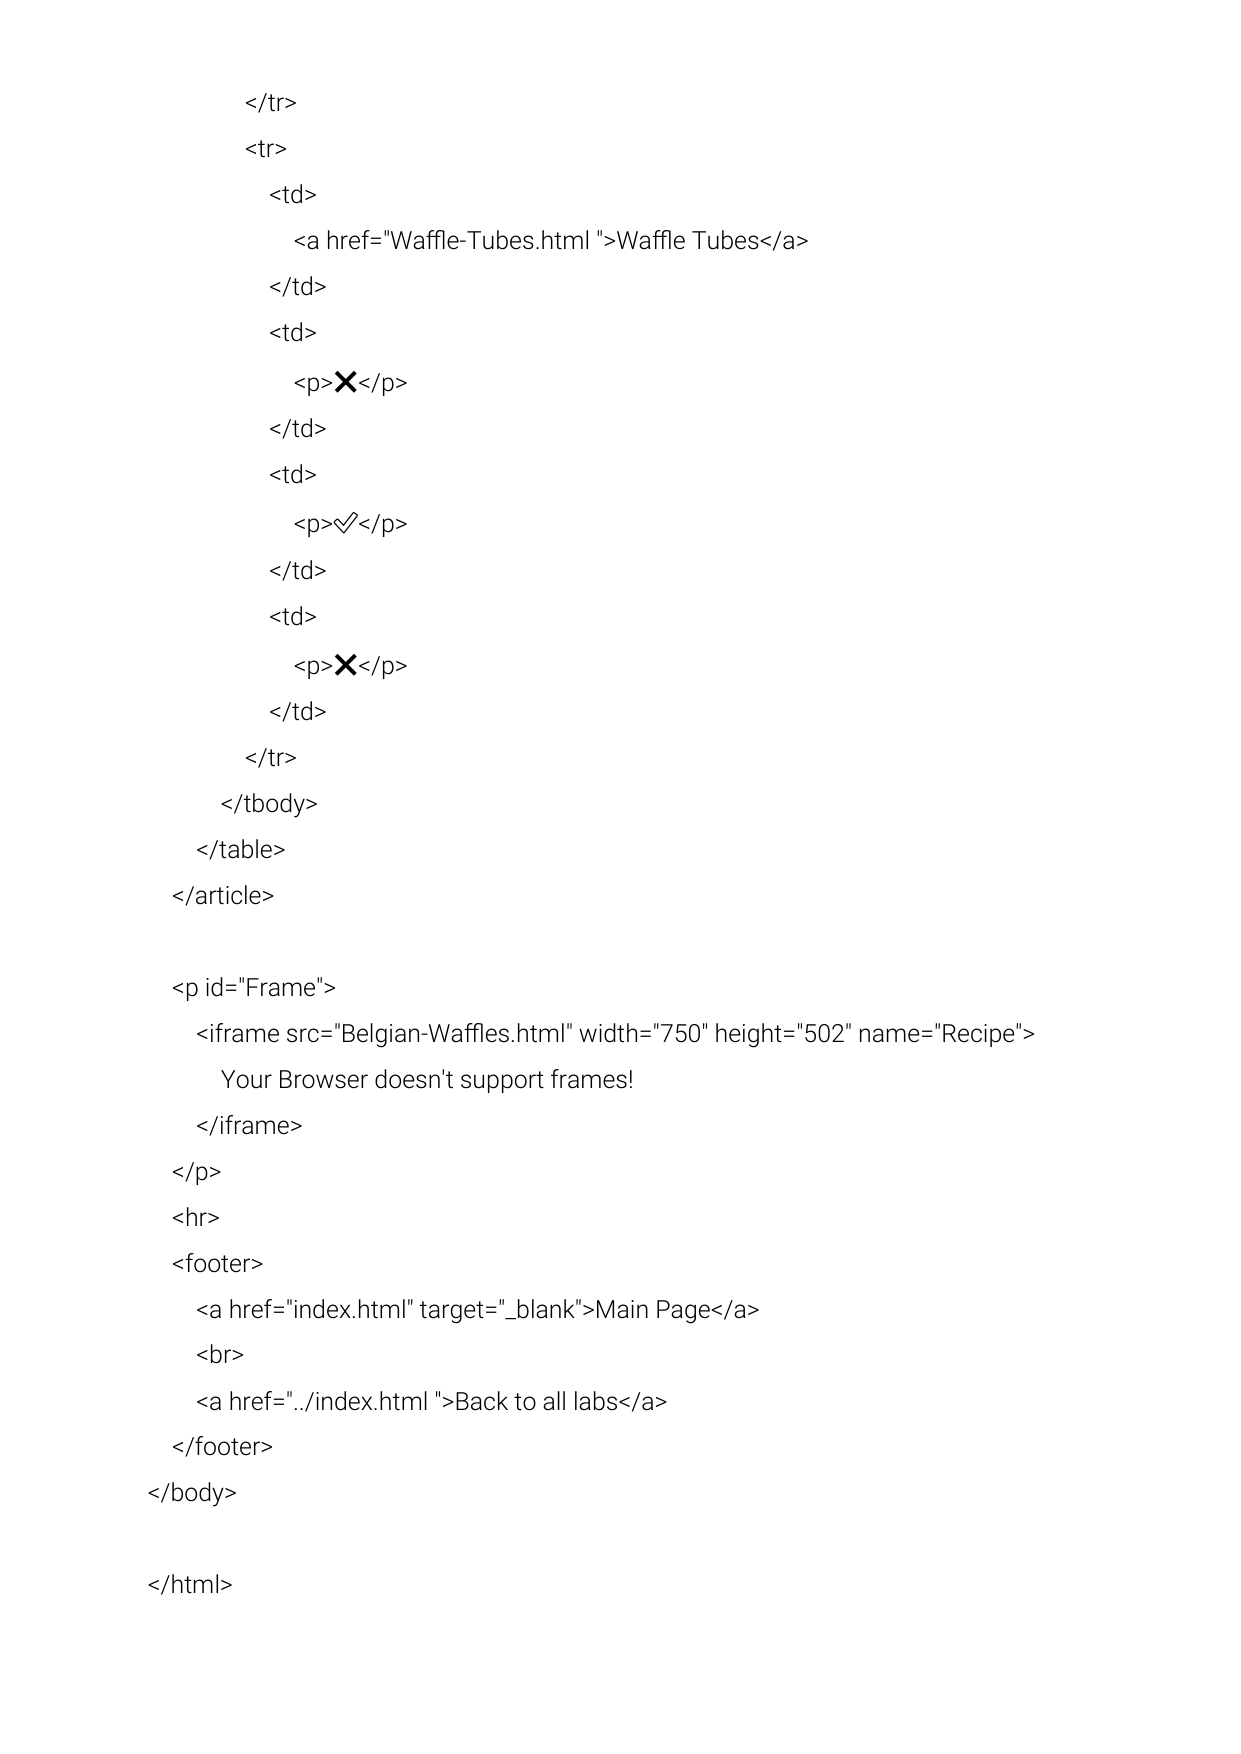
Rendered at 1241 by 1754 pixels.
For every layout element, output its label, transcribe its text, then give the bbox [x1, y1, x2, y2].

text <p>✅</p> [148, 506, 1152, 539]
text <footer> [148, 1249, 1152, 1278]
text <p>❌</p> [148, 648, 1152, 681]
text </td> [148, 272, 1152, 302]
text <td> [148, 602, 1152, 631]
text <p>❌</p> [148, 364, 1152, 397]
text <br> [148, 1341, 1152, 1370]
text </p> [148, 1157, 1152, 1186]
text </table> [148, 835, 1152, 865]
text </html> [148, 1570, 1152, 1600]
text </body> [148, 1478, 1152, 1508]
text <a href="index.html" target="_blank">Main Page</a> [148, 1295, 1152, 1324]
text Your Browser doesn't support frames! [148, 1065, 1152, 1094]
text </footer> [148, 1433, 1152, 1462]
text <a href="../index.html ">Back to all labs</a> [148, 1387, 1152, 1416]
text <a href="Waffle-Tubes.html ">Waffle Tubes</a> [148, 226, 1152, 256]
text </tr> [148, 743, 1152, 773]
text </article> [148, 881, 1152, 911]
text </tr> [148, 88, 1152, 118]
text </tbody> [148, 789, 1152, 819]
text </td> [148, 414, 1152, 443]
text <td> [148, 460, 1152, 489]
text <p id="Frame"> [148, 973, 1152, 1002]
text <iframe src="Belgian-Waffles.html" width="750" height="502" name="Recipe"> [148, 1019, 1152, 1048]
text <td> [148, 180, 1152, 210]
text <td> [148, 318, 1152, 347]
text </td> [148, 556, 1152, 585]
text </td> [148, 698, 1152, 727]
text <tr> [148, 134, 1152, 164]
text <hr> [148, 1203, 1152, 1232]
text </iframe> [148, 1111, 1152, 1140]
